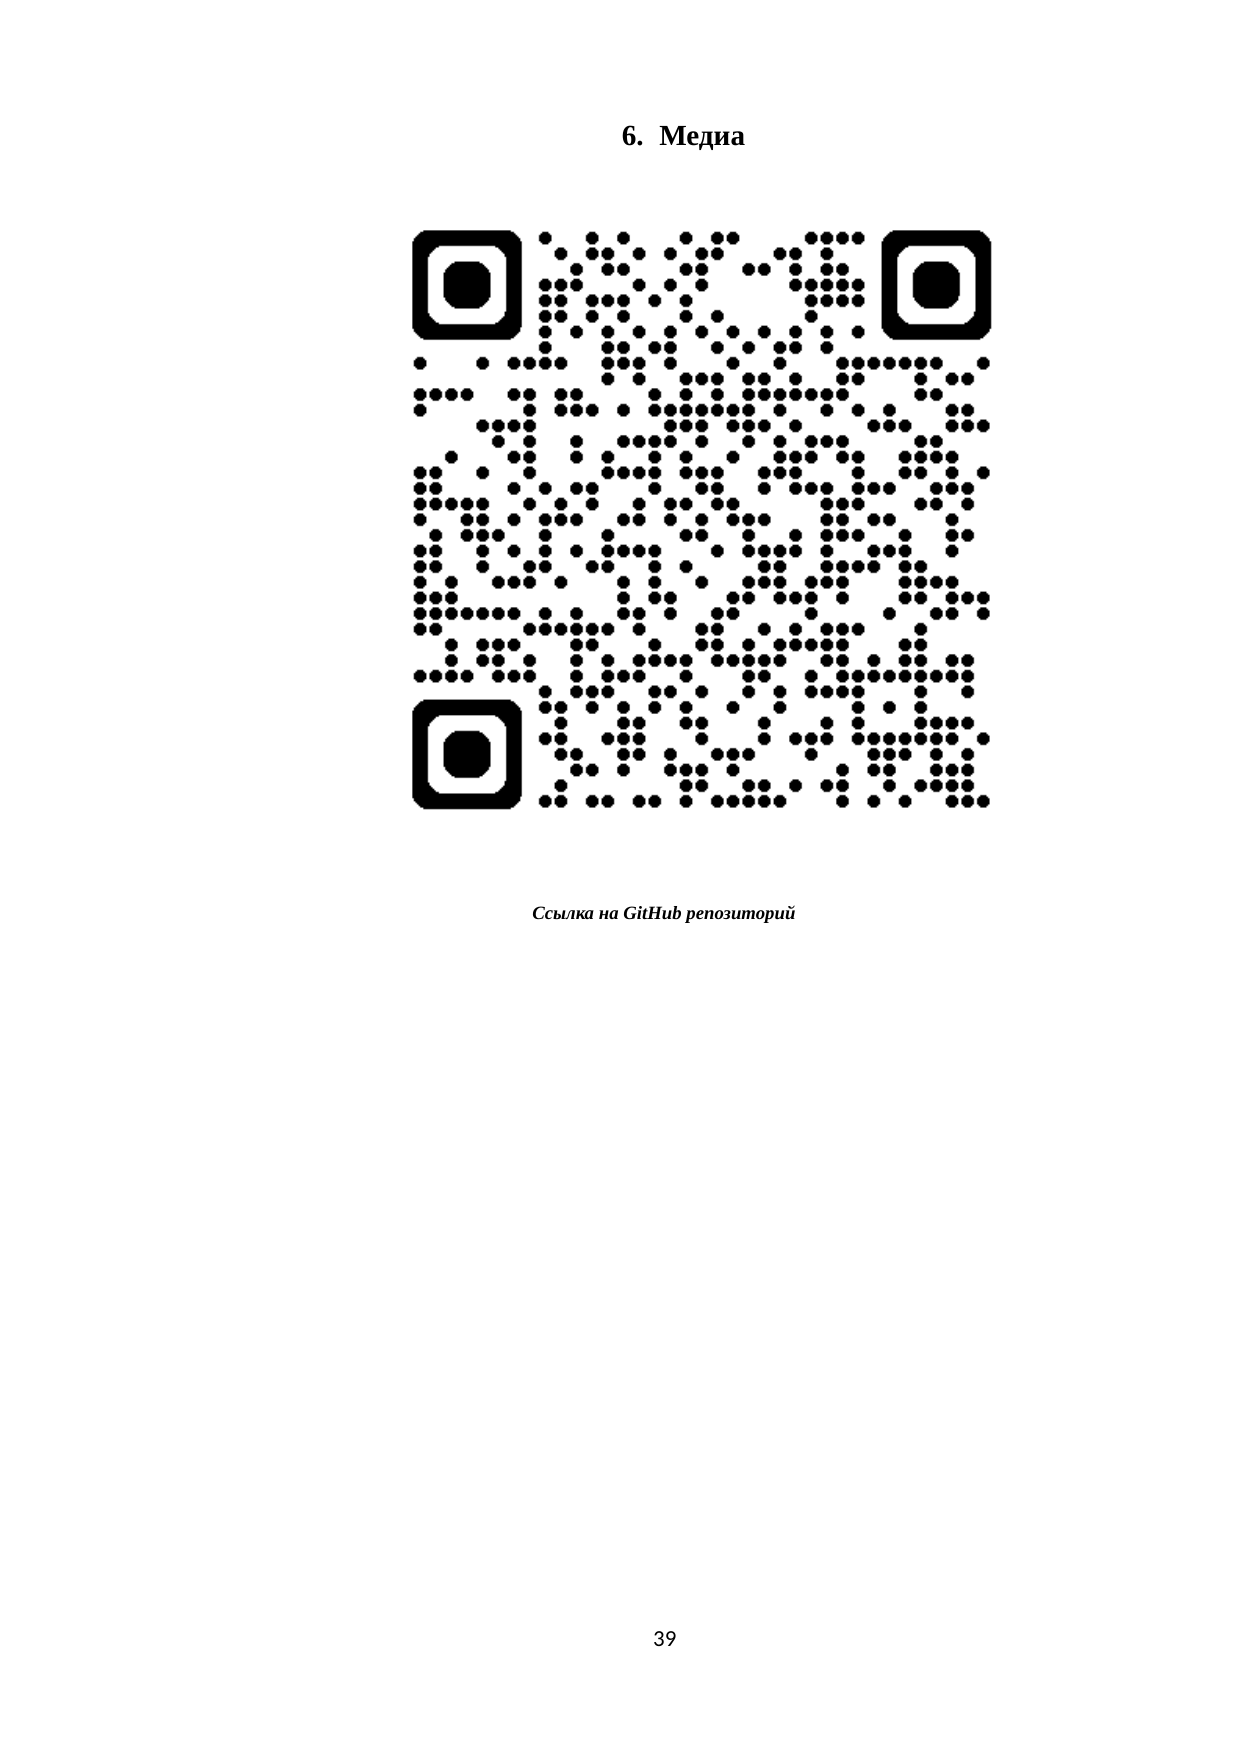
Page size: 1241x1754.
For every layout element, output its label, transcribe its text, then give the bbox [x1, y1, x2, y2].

text Ссылка на GitHub репозиторий [177, 902, 1152, 924]
picture [350, 168, 1054, 872]
list Медиа [215, 118, 1152, 152]
